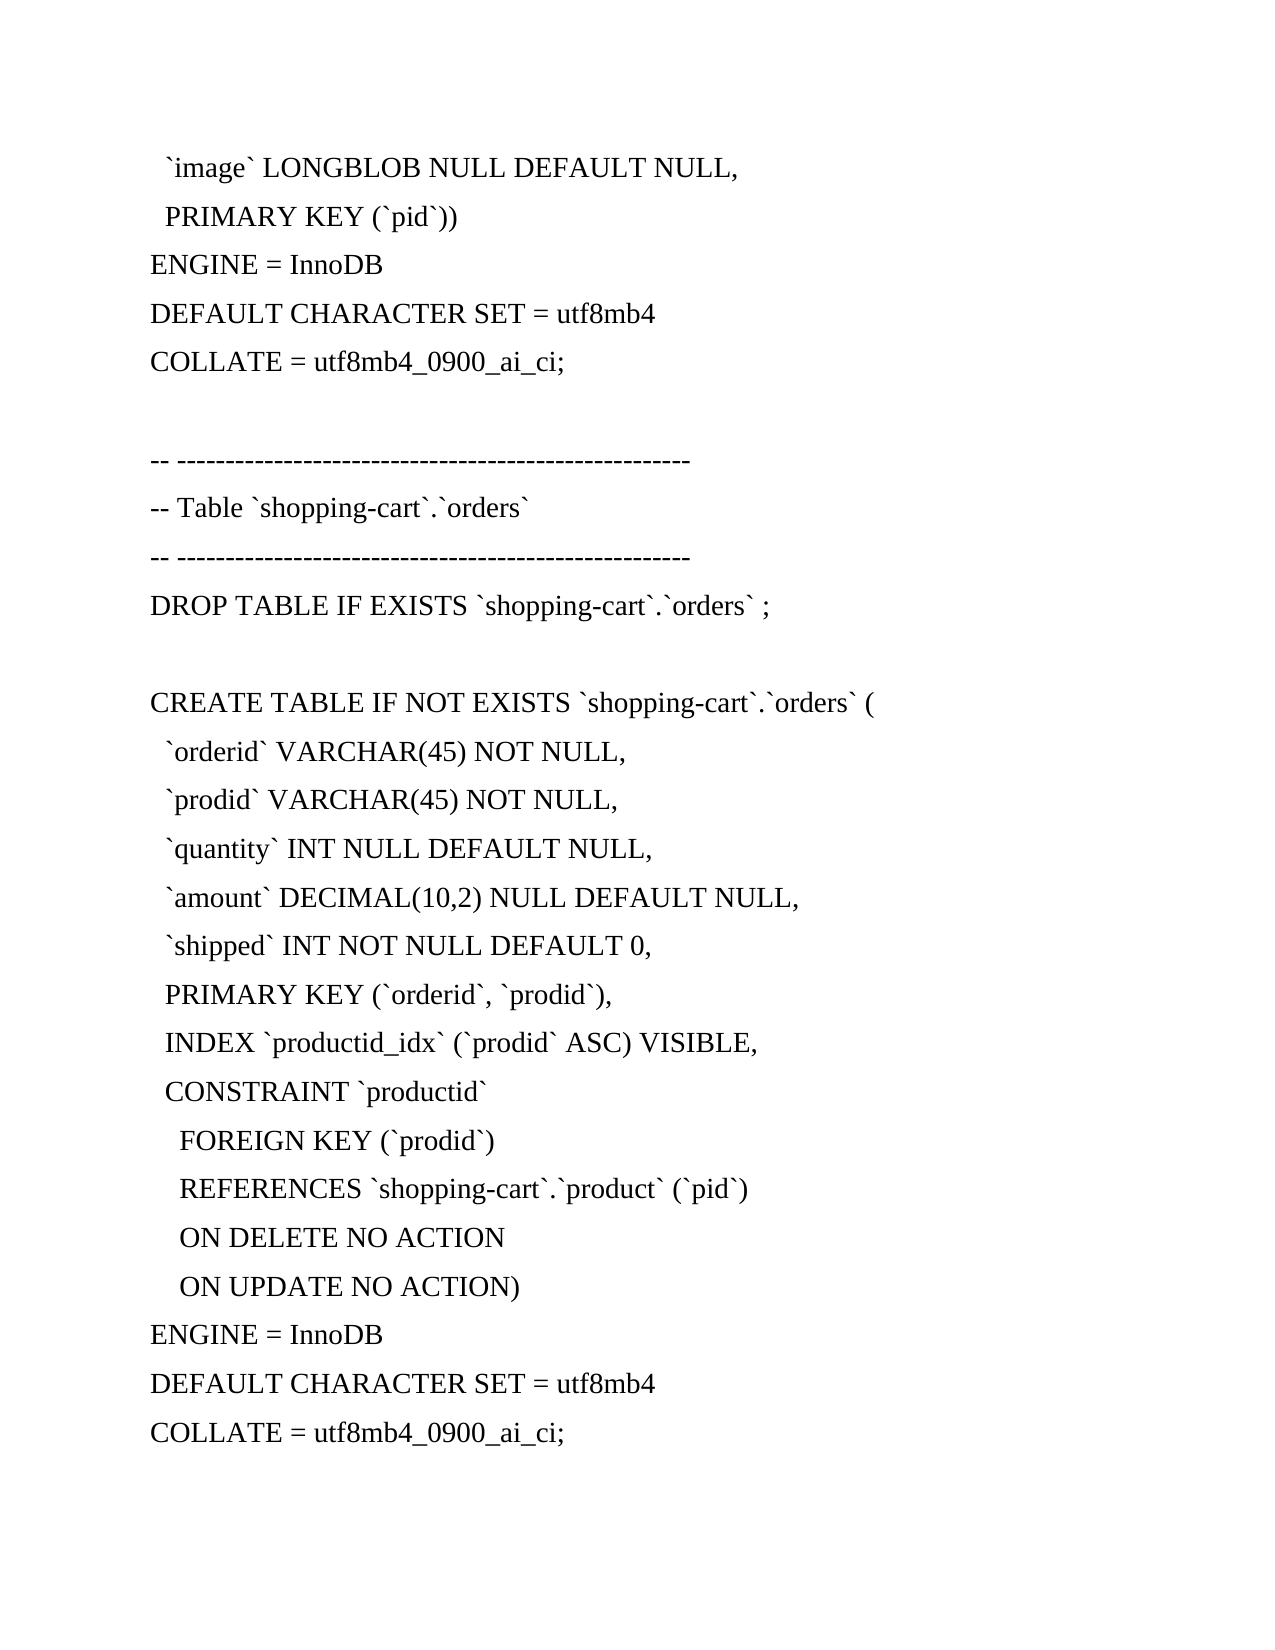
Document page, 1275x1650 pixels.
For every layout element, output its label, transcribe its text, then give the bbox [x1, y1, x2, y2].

text ON UPDATE NO ACTION) [150, 1269, 1125, 1302]
text PRIMARY KEY (`orderid`, `prodid`), [150, 977, 1125, 1011]
text DEFAULT CHARACTER SET = utf8mb4 [150, 1366, 1125, 1400]
text DROP TABLE IF EXISTS `shopping-cart`.`orders` ; [150, 588, 1125, 621]
text ENGINE = InnoDB [150, 247, 1125, 281]
text `amount` DECIMAL(10,2) NULL DEFAULT NULL, [150, 880, 1125, 913]
text ON DELETE NO ACTION [150, 1220, 1125, 1254]
text `orderid` VARCHAR(45) NOT NULL, [150, 734, 1125, 767]
text `shipped` INT NOT NULL DEFAULT 0, [150, 928, 1125, 962]
text CREATE TABLE IF NOT EXISTS `shopping-cart`.`orders` ( [150, 685, 1125, 719]
text -- ----------------------------------------------------- [150, 442, 1125, 475]
text `image` LONGBLOB NULL DEFAULT NULL, [150, 150, 1125, 183]
text PRIMARY KEY (`pid`)) [150, 199, 1125, 232]
text `prodid` VARCHAR(45) NOT NULL, [150, 782, 1125, 816]
text -- ----------------------------------------------------- [150, 539, 1125, 573]
text ENGINE = InnoDB [150, 1317, 1125, 1351]
text REFERENCES `shopping-cart`.`product` (`pid`) [150, 1172, 1125, 1205]
text COLLATE = utf8mb4_0900_ai_ci; [150, 344, 1125, 378]
text COLLATE = utf8mb4_0900_ai_ci; [150, 1415, 1125, 1448]
text FOREIGN KEY (`prodid`) [150, 1123, 1125, 1156]
text CONSTRAINT `productid` [150, 1074, 1125, 1108]
text INDEX `productid_idx` (`prodid` ASC) VISIBLE, [150, 1026, 1125, 1059]
text DEFAULT CHARACTER SET = utf8mb4 [150, 296, 1125, 329]
text -- Table `shopping-cart`.`orders` [150, 491, 1125, 524]
text `quantity` INT NULL DEFAULT NULL, [150, 831, 1125, 864]
